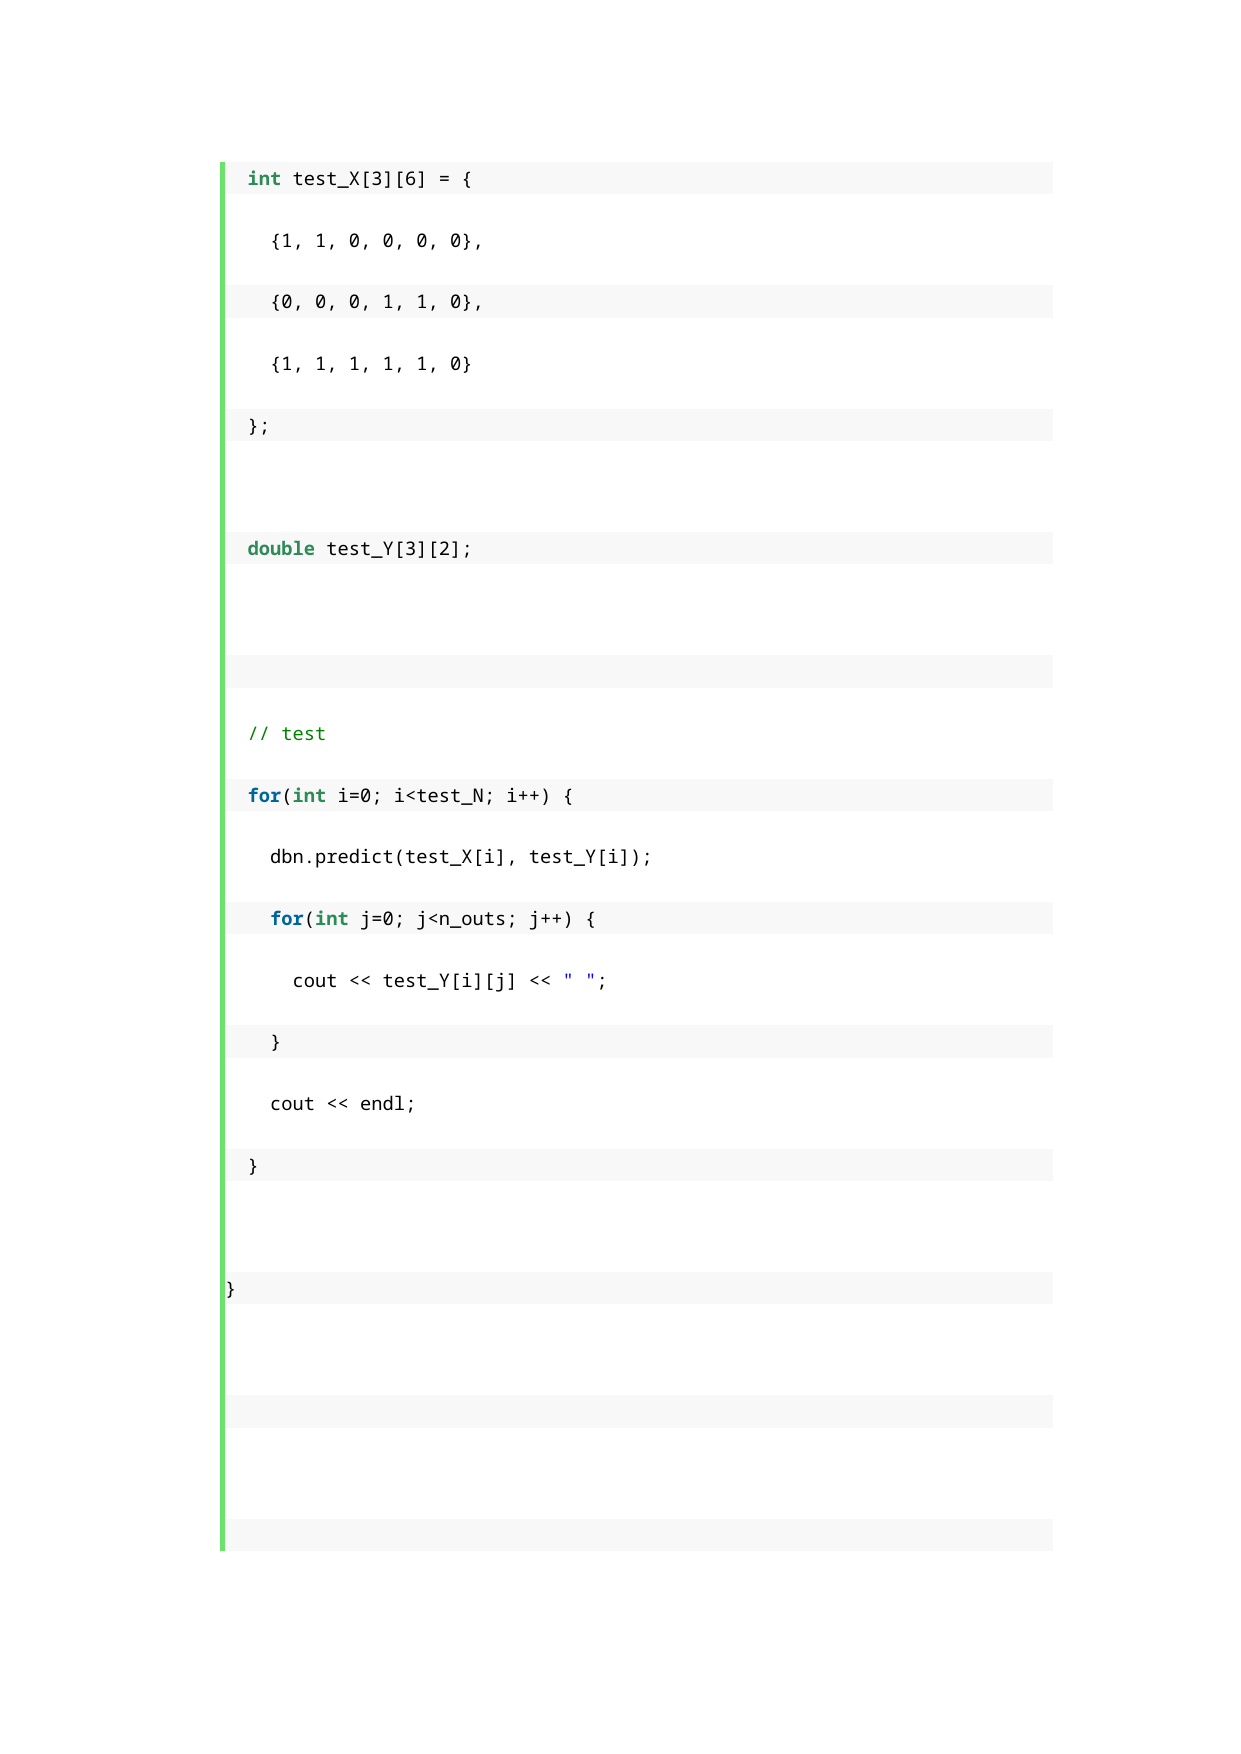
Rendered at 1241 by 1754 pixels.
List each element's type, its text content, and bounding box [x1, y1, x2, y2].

text for(int i=0; i<test_N; i++) { [225, 779, 1053, 811]
text } [225, 1025, 1053, 1058]
text for(int j=0; j<n_outs; j++) { [225, 902, 1053, 934]
text {1, 1, 1, 1, 1, 0} [225, 347, 1053, 379]
text {1, 1, 0, 0, 0, 0}, [225, 224, 1053, 256]
text cout << test_Y[i][j] << " "; [225, 964, 1053, 996]
text double test_Y[3][2]; [225, 532, 1053, 564]
text // test [225, 717, 1053, 749]
text cout << endl; [225, 1087, 1053, 1119]
text int test_X[3][6] = { [225, 162, 1053, 194]
text }; [225, 409, 1053, 441]
text } [225, 1149, 1053, 1181]
text {0, 0, 0, 1, 1, 0}, [225, 285, 1053, 318]
text dbn.predict(test_X[i], test_Y[i]); [225, 840, 1053, 873]
text } [225, 1272, 1053, 1304]
